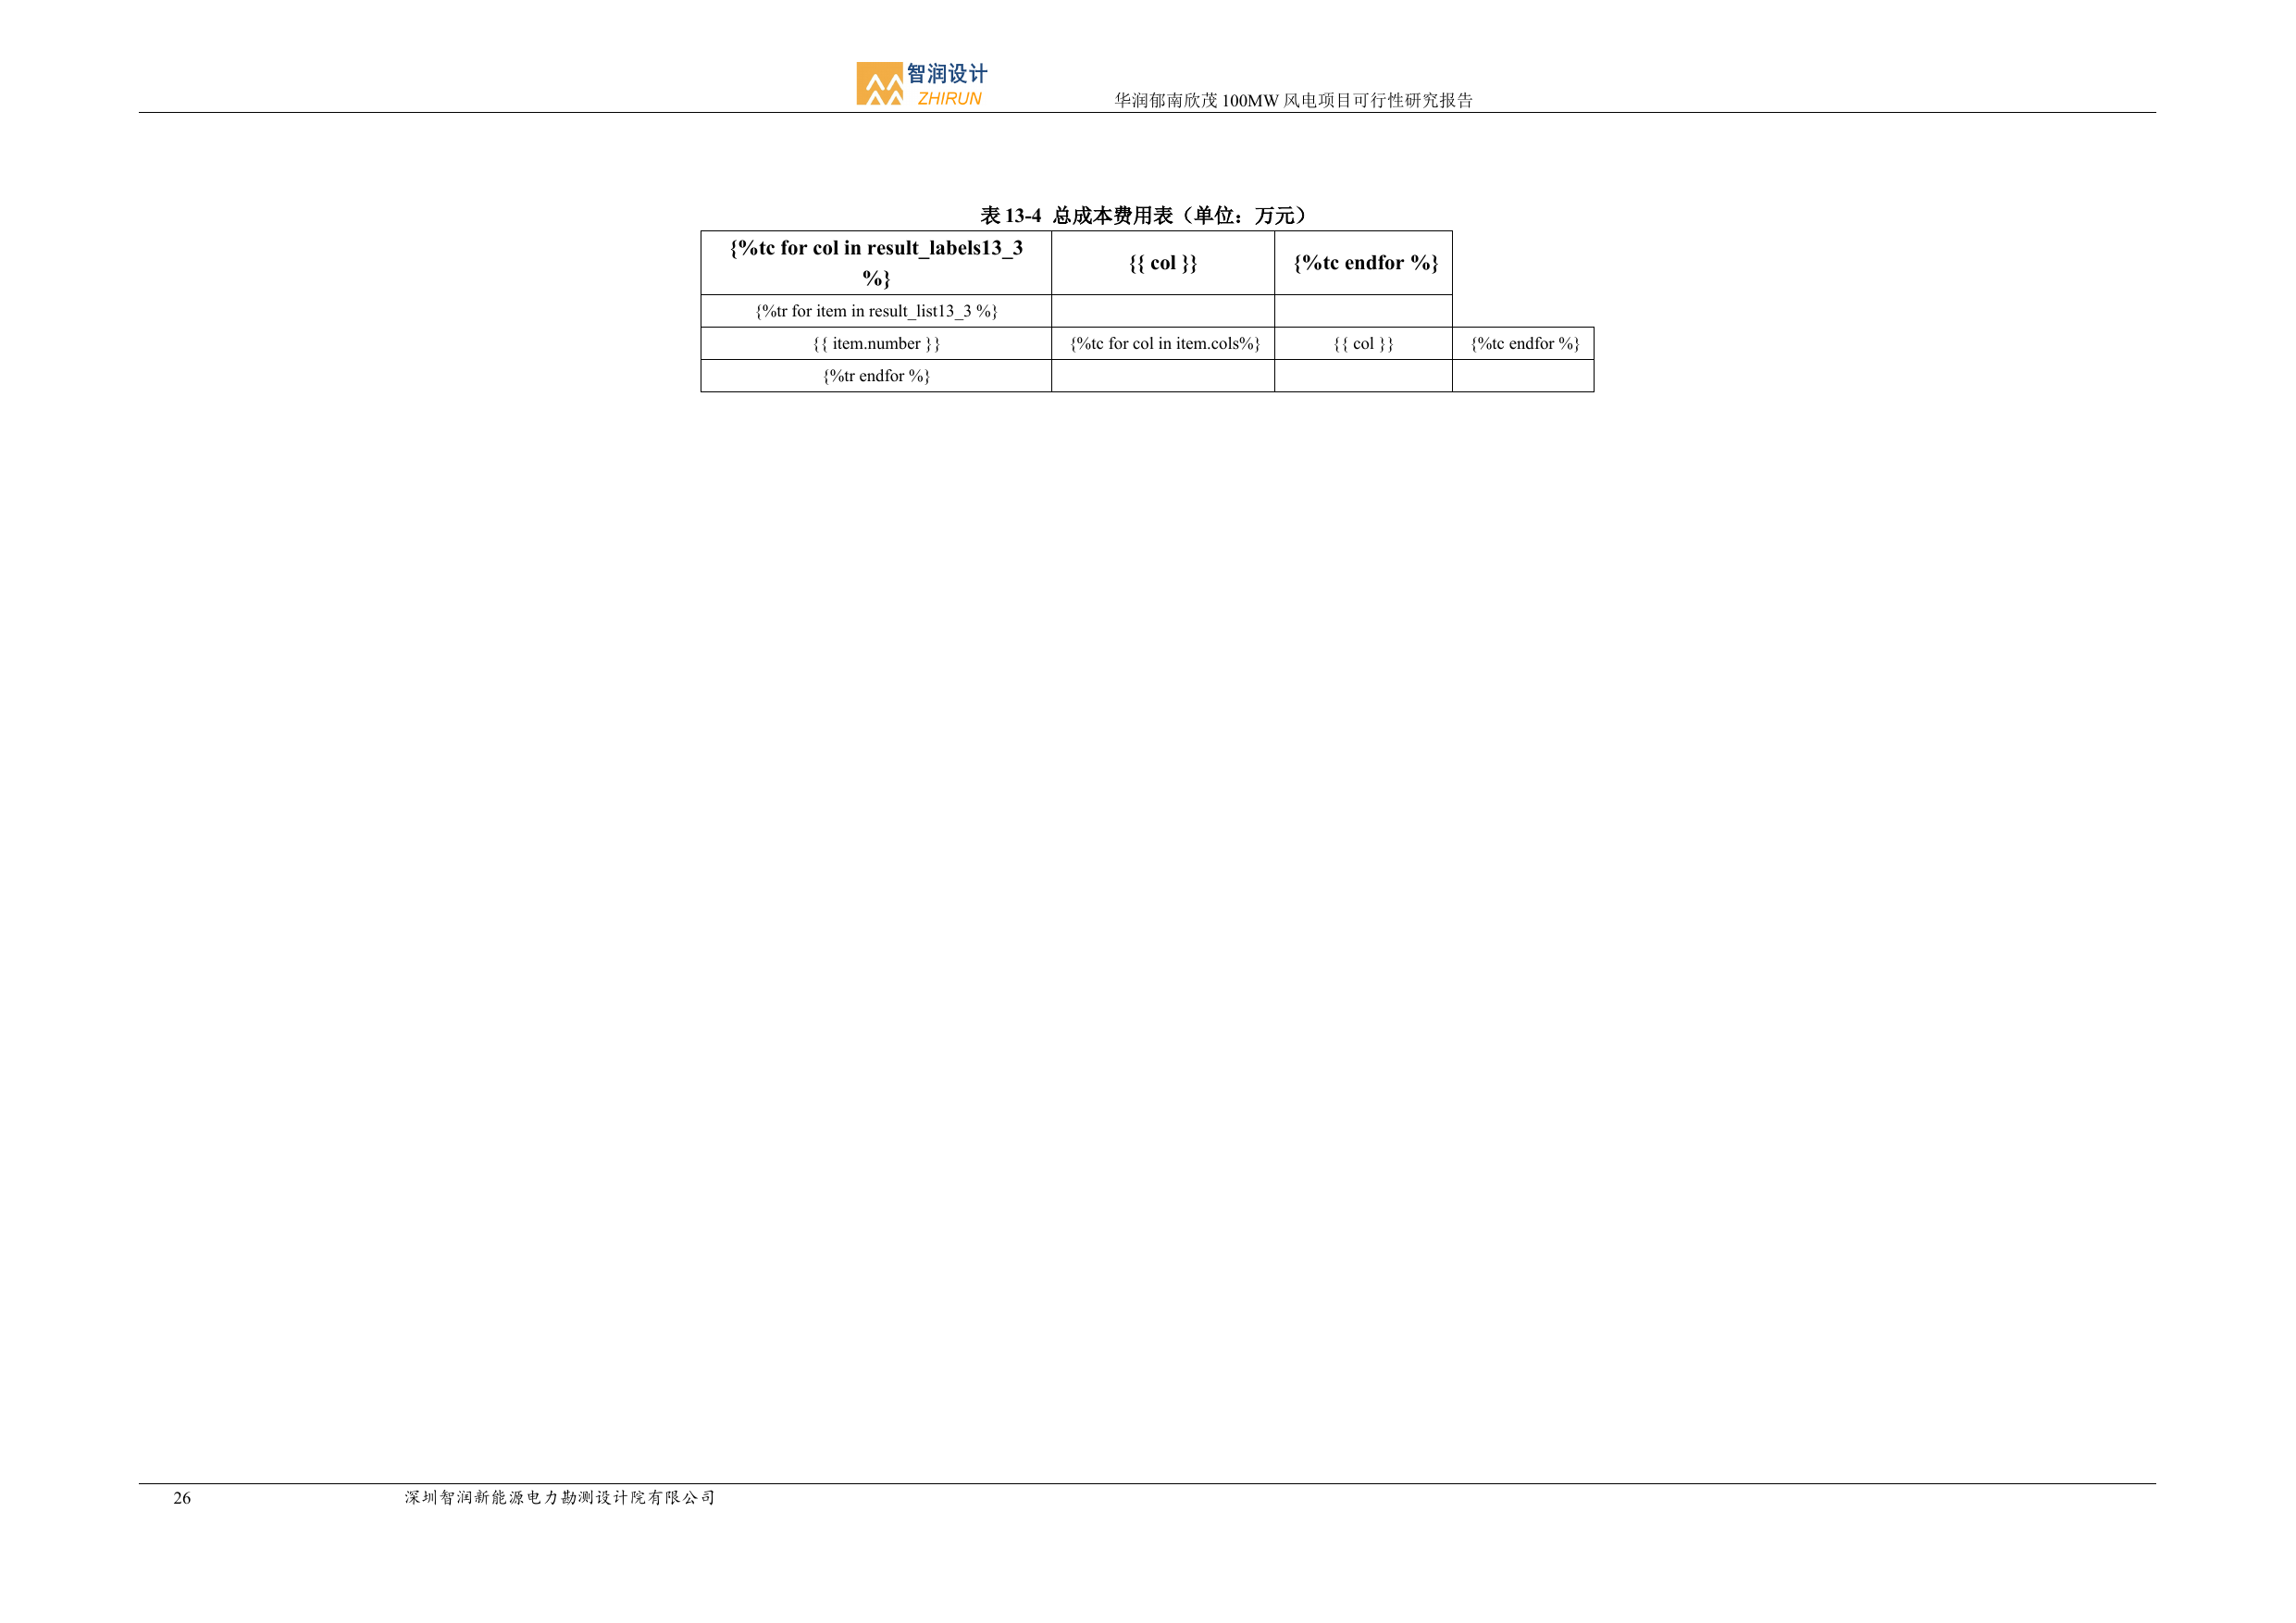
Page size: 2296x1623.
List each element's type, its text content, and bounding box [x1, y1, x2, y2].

picture [856, 60, 988, 106]
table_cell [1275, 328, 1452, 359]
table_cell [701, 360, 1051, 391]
text 表13-4 总成本费用表（单位：万元） [139, 199, 2156, 230]
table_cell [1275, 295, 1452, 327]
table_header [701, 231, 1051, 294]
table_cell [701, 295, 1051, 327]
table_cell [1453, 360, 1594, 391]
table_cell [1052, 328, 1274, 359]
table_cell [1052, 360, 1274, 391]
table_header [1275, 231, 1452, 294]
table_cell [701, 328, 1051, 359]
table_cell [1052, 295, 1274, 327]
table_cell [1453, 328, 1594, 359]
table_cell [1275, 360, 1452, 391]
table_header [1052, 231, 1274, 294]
